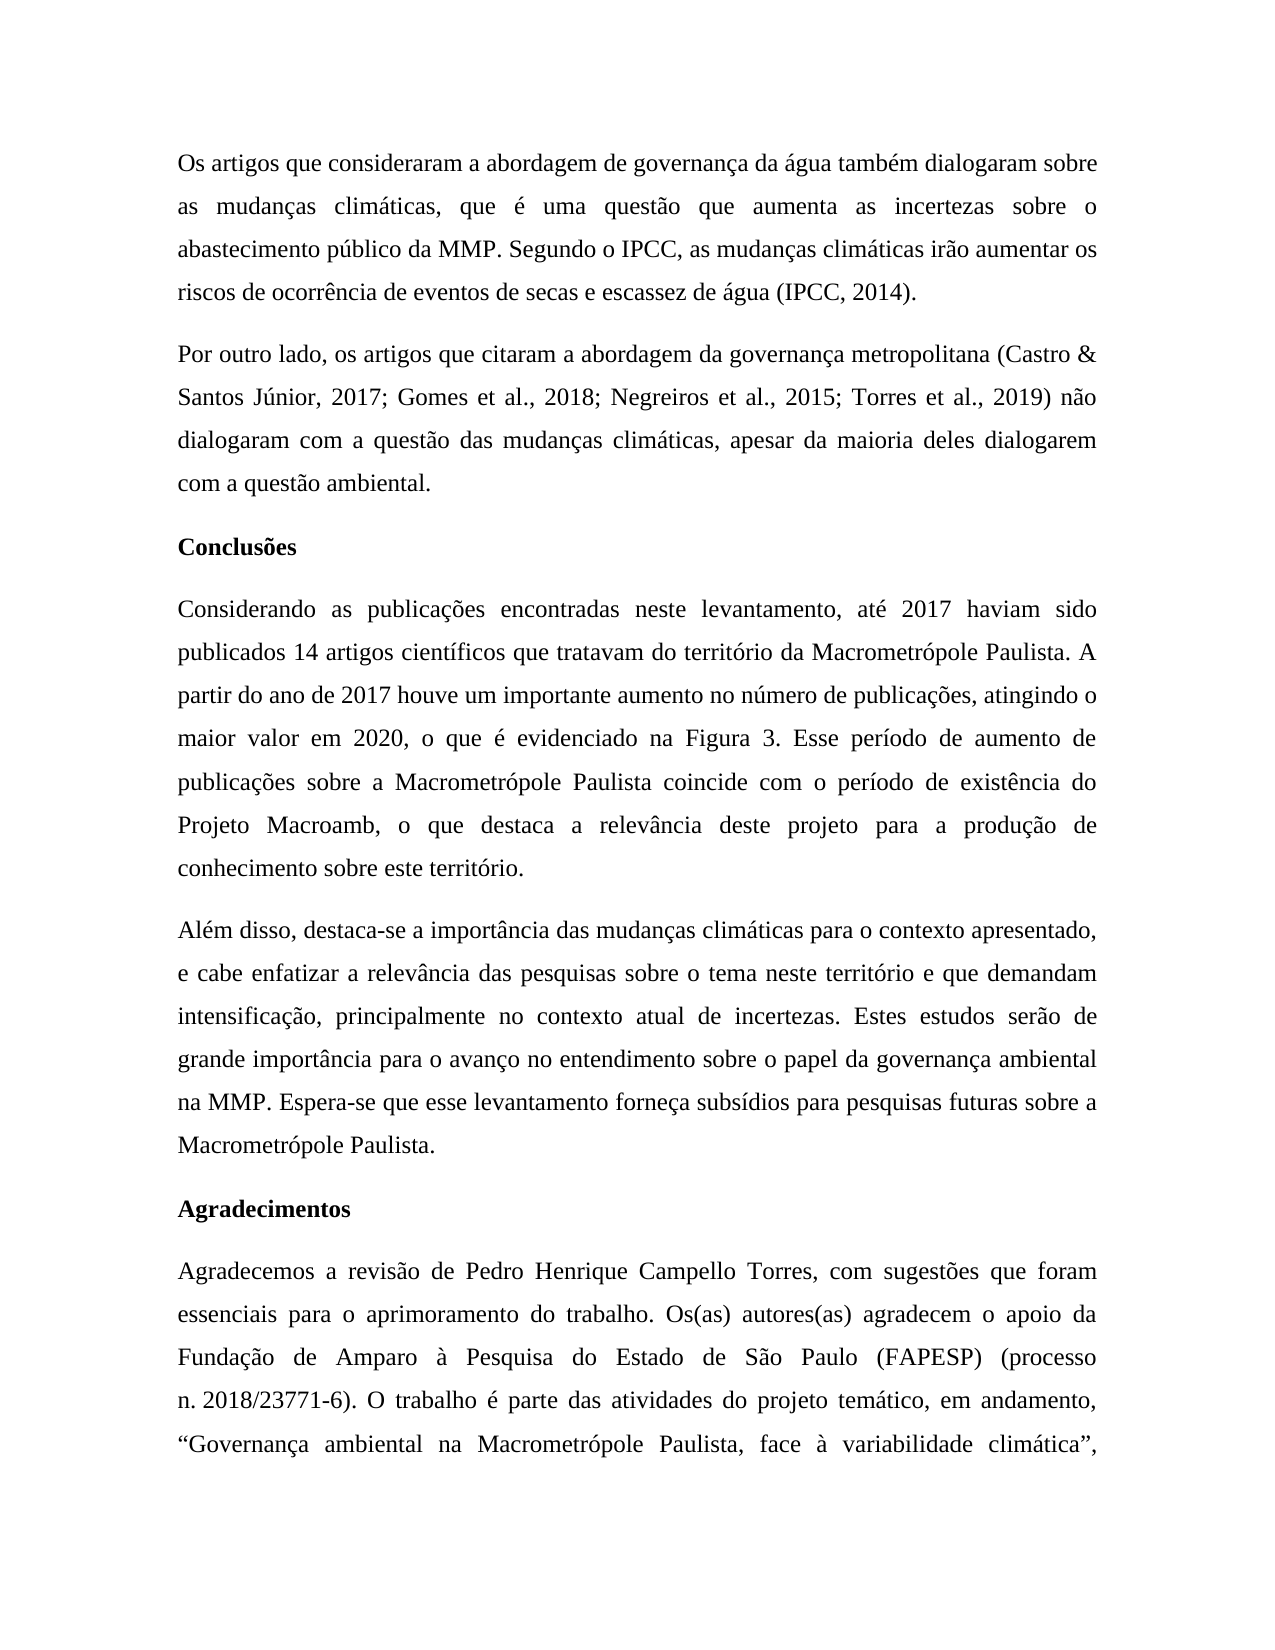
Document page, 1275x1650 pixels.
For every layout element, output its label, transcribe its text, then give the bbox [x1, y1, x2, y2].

text Os artigos que consideraram a abordagem de governança da água também dialogaram sobre as mudanças climáticas, que é uma questão que aumenta as incertezas sobre o abastecimento público da MMP. Segundo o IPCC, as mudanças climáticas irão aumentar os riscos de ocorrência de eventos de secas e escassez de água (IPCC, 2014). [177, 148, 1098, 306]
subtitle Conclusões [177, 532, 1098, 561]
text Por outro lado, os artigos que citaram a abordagem da governança metropolitana (Castro & Santos Júnior, 2017; Gomes et al., 2018; Negreiros et al., 2015; Torres et al., 2019) não dialogaram com a questão das mudanças climáticas, apesar da maioria deles dialogarem com a questão ambiental. [177, 339, 1098, 497]
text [177, 1256, 1098, 1457]
text Considerando as publicações encontradas neste levantamento, até 2017 haviam sido publicados 14 artigos científicos que tratavam do território da Macrometrópole Paulista. A partir do ano de 2017 houve um importante aumento no número de publicações, atingindo o maior valor em 2020, o que é evidenciado na Figura 3. Esse período de aumento de publicações sobre a Macrometrópole Paulista coincide com o período de existência do Projeto Macroamb, o que destaca a relevância deste projeto para a produção de conhecimento sobre este território. [177, 594, 1098, 882]
subtitle Agradecimentos [177, 1194, 1098, 1223]
text Além disso, destaca-se a importância das mudanças climáticas para o contexto apresentado, e cabe enfatizar a relevância das pesquisas sobre o tema neste território e que demandam intensificação, principalmente no contexto atual de incertezas. Estes estudos serão de grande importância para o avanço no entendimento sobre o papel da governança ambiental na MMP. Espera-se que esse levantamento forneça subsídios para pesquisas futuras sobre a Macrometrópole Paulista. [177, 915, 1098, 1159]
